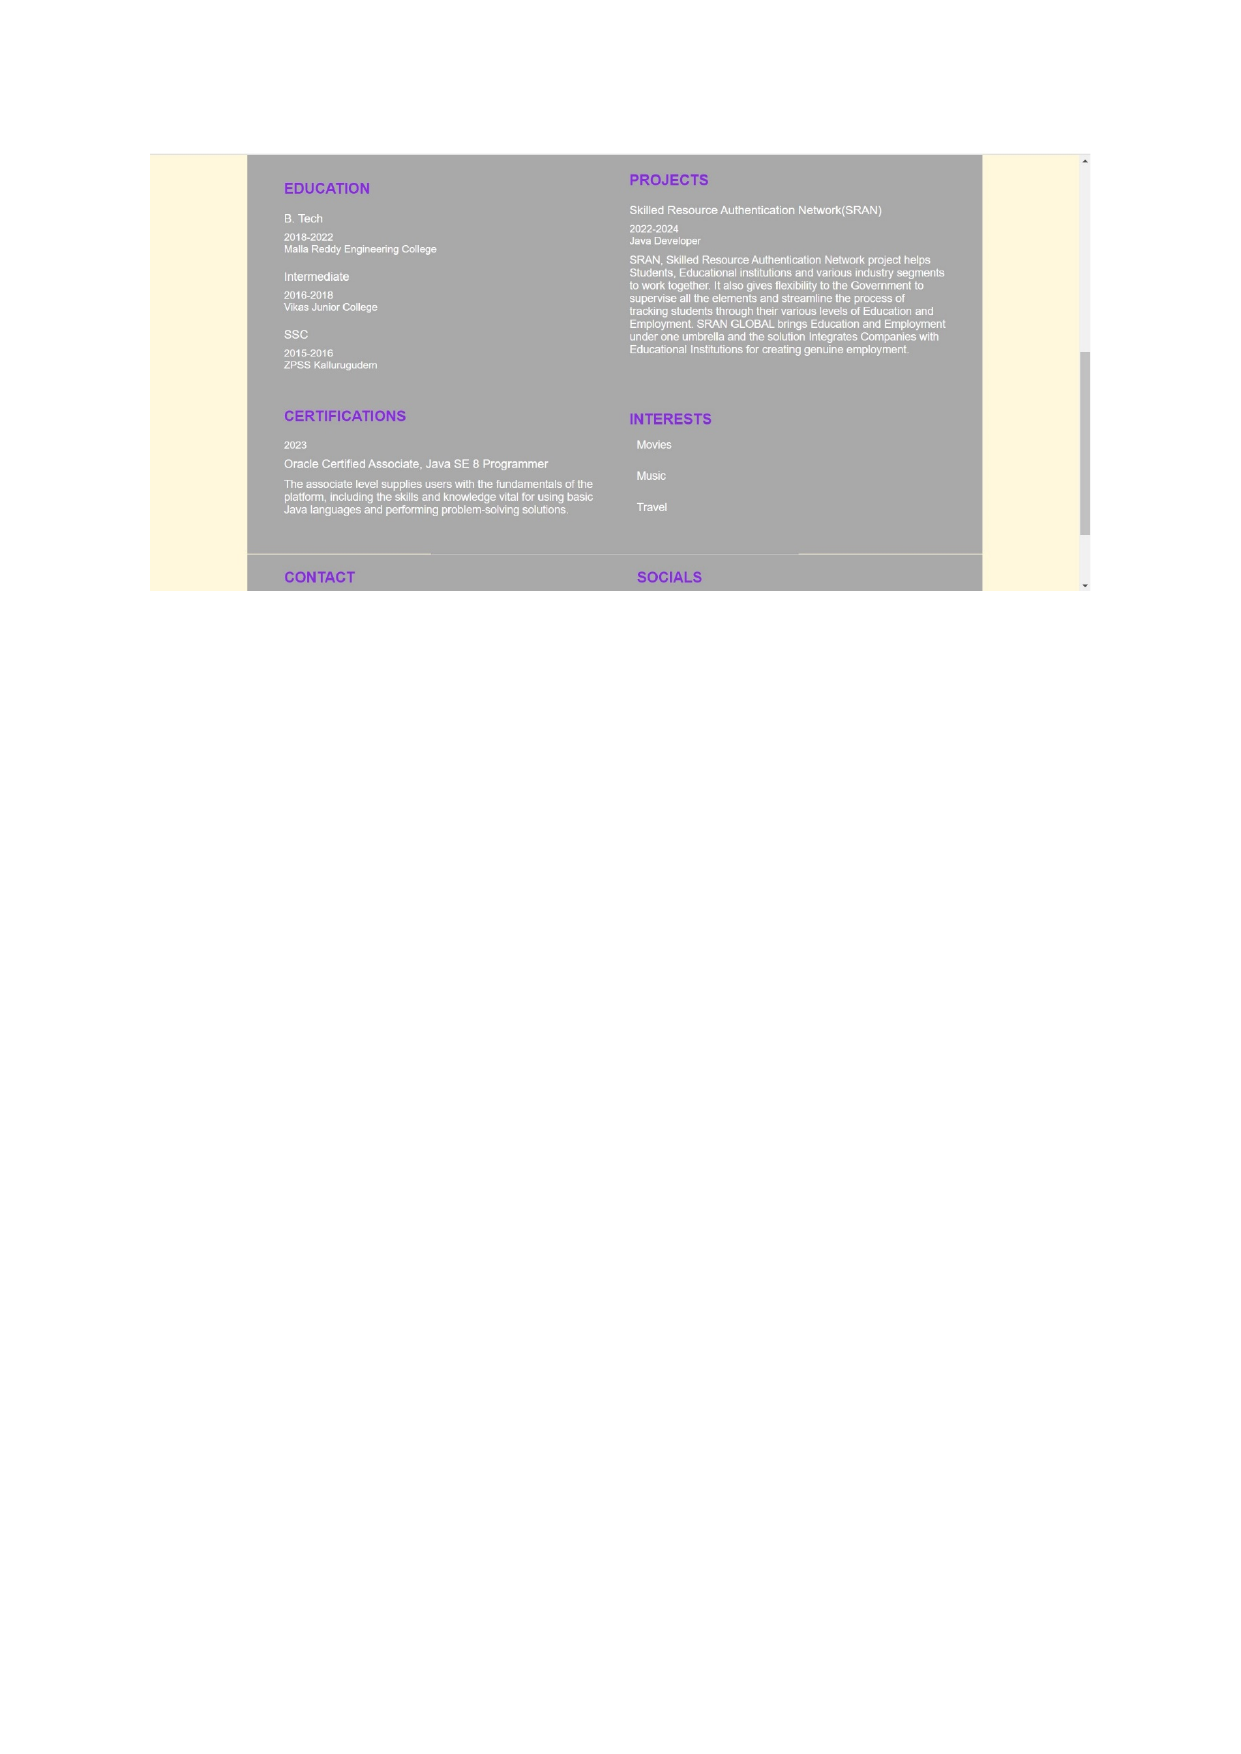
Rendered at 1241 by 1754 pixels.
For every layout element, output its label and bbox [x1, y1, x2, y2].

picture [150, 150, 1091, 591]
